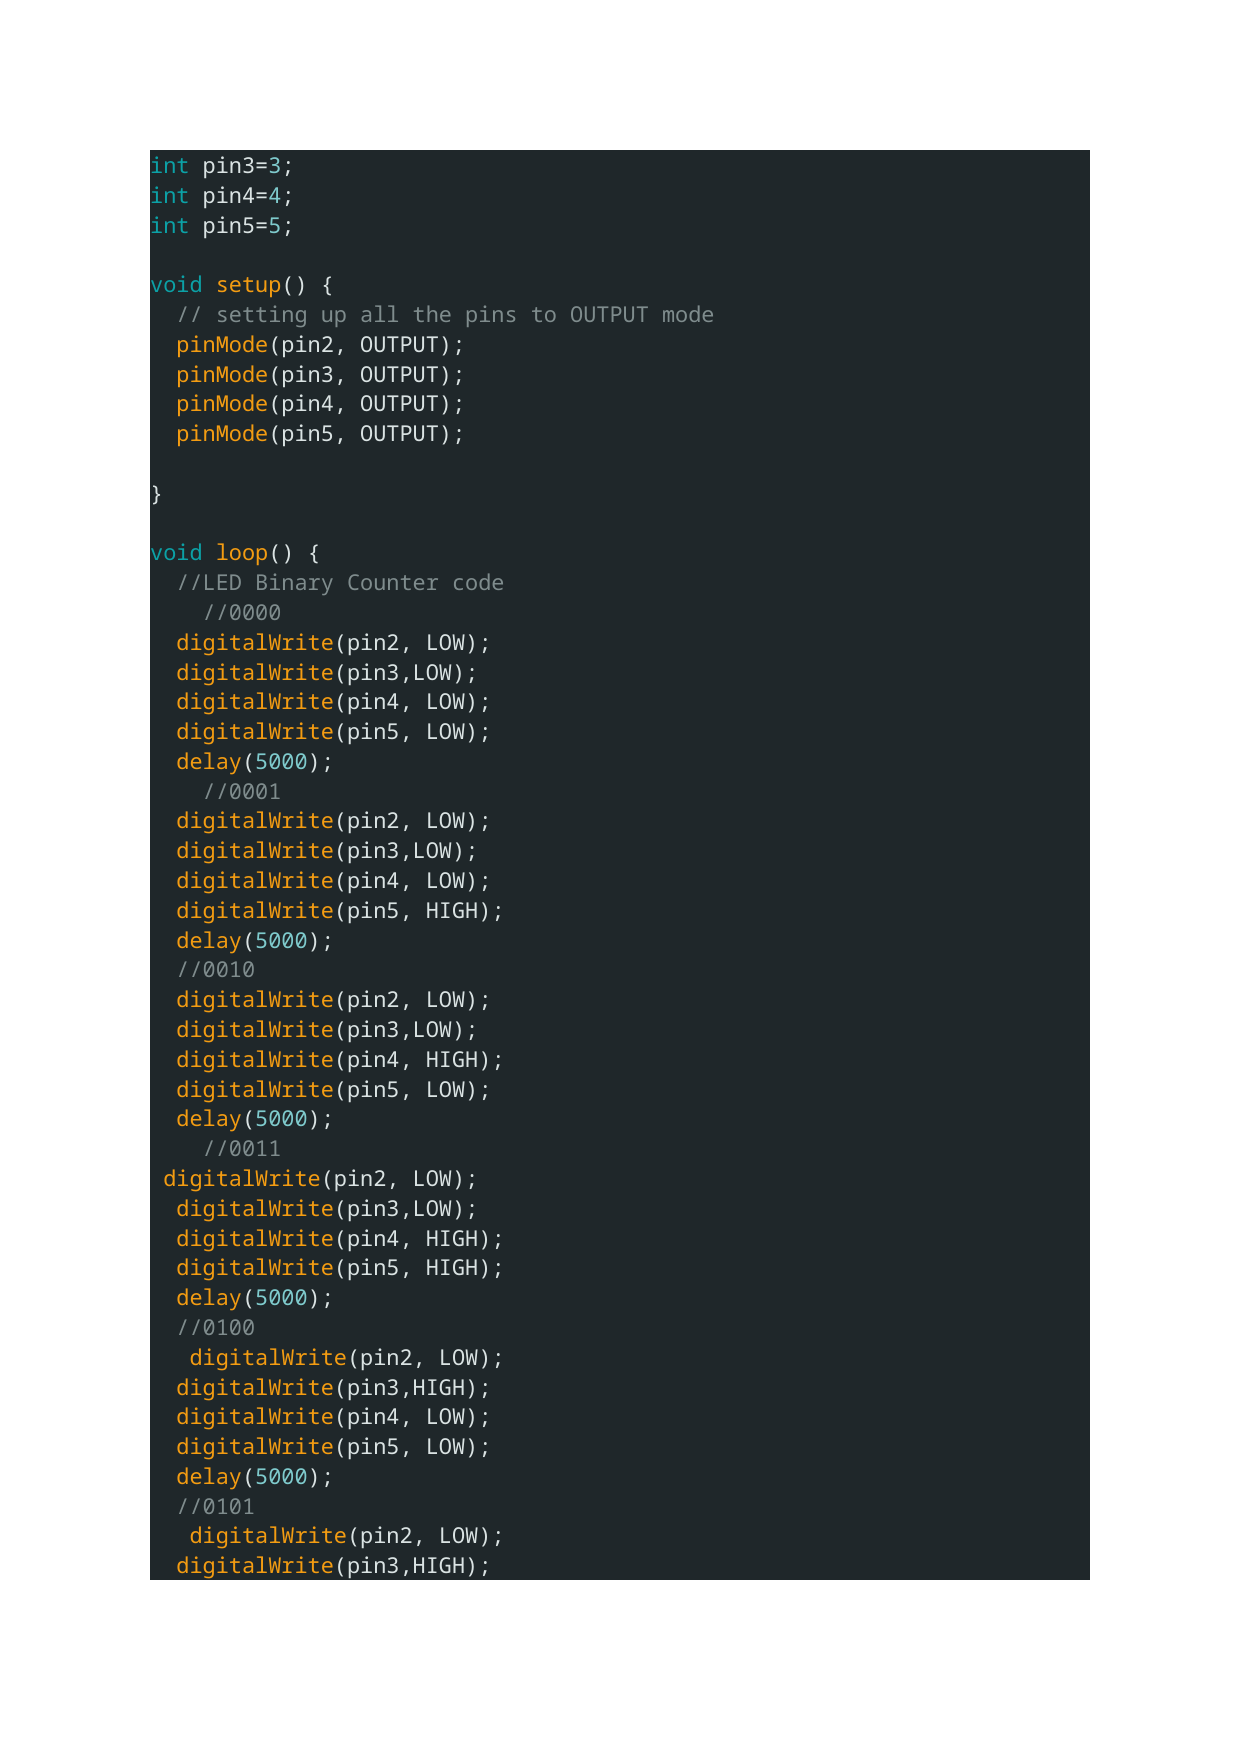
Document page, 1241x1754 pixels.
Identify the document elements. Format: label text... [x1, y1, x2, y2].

text digitalWrite(pin3,LOW); [150, 835, 1090, 865]
text pinMode(pin4, OUTPUT); [150, 388, 1090, 418]
text //0100 [150, 1312, 1090, 1342]
text pinMode(pin5, OUTPUT); [150, 418, 1090, 448]
text // setting up all the pins to OUTPUT mode [150, 299, 1090, 329]
text delay(5000); [150, 746, 1090, 776]
text } [150, 478, 1090, 507]
text digitalWrite(pin2, LOW); [150, 984, 1090, 1014]
text digitalWrite(pin2, LOW); [150, 1342, 1090, 1371]
text //0001 [150, 776, 1090, 805]
text digitalWrite(pin4, HIGH); [150, 1044, 1090, 1073]
text digitalWrite(pin3,LOW); [150, 1193, 1090, 1222]
text delay(5000); [150, 1282, 1090, 1312]
text digitalWrite(pin3,LOW); [150, 656, 1090, 686]
text int pin5=5; [150, 209, 1090, 239]
text digitalWrite(pin5, HIGH); [150, 1252, 1090, 1282]
text delay(5000); [150, 1461, 1090, 1491]
text digitalWrite(pin5, LOW); [150, 1431, 1090, 1461]
text digitalWrite(pin2, LOW); [150, 805, 1090, 835]
text digitalWrite(pin5, LOW); [150, 716, 1090, 746]
text digitalWrite(pin5, LOW); [150, 1073, 1090, 1103]
text delay(5000); [150, 1103, 1090, 1133]
text int pin3=3; [150, 150, 1090, 180]
text pinMode(pin3, OUTPUT); [150, 358, 1090, 388]
text digitalWrite(pin4, LOW); [150, 1401, 1090, 1431]
text //LED Binary Counter code [150, 567, 1090, 597]
text digitalWrite(pin3,HIGH); [150, 1371, 1090, 1401]
text digitalWrite(pin5, HIGH); [150, 895, 1090, 924]
text digitalWrite(pin4, LOW); [150, 686, 1090, 716]
text digitalWrite(pin2, LOW); [150, 1520, 1090, 1550]
text delay(5000); [150, 924, 1090, 954]
text digitalWrite(pin2, LOW); [150, 627, 1090, 656]
text digitalWrite(pin3,LOW); [150, 1014, 1090, 1044]
text digitalWrite(pin4, LOW); [150, 865, 1090, 895]
text int pin4=4; [150, 180, 1090, 209]
text pinMode(pin2, OUTPUT); [150, 329, 1090, 358]
text digitalWrite(pin3,HIGH); [150, 1550, 1090, 1580]
text //0011 [150, 1133, 1090, 1163]
text digitalWrite(pin4, HIGH); [150, 1222, 1090, 1252]
text //0000 [150, 597, 1090, 627]
text digitalWrite(pin2, LOW); [150, 1163, 1090, 1193]
text //0101 [150, 1491, 1090, 1520]
text void loop() { [150, 537, 1090, 567]
text //0010 [150, 954, 1090, 984]
text void setup() { [150, 269, 1090, 299]
